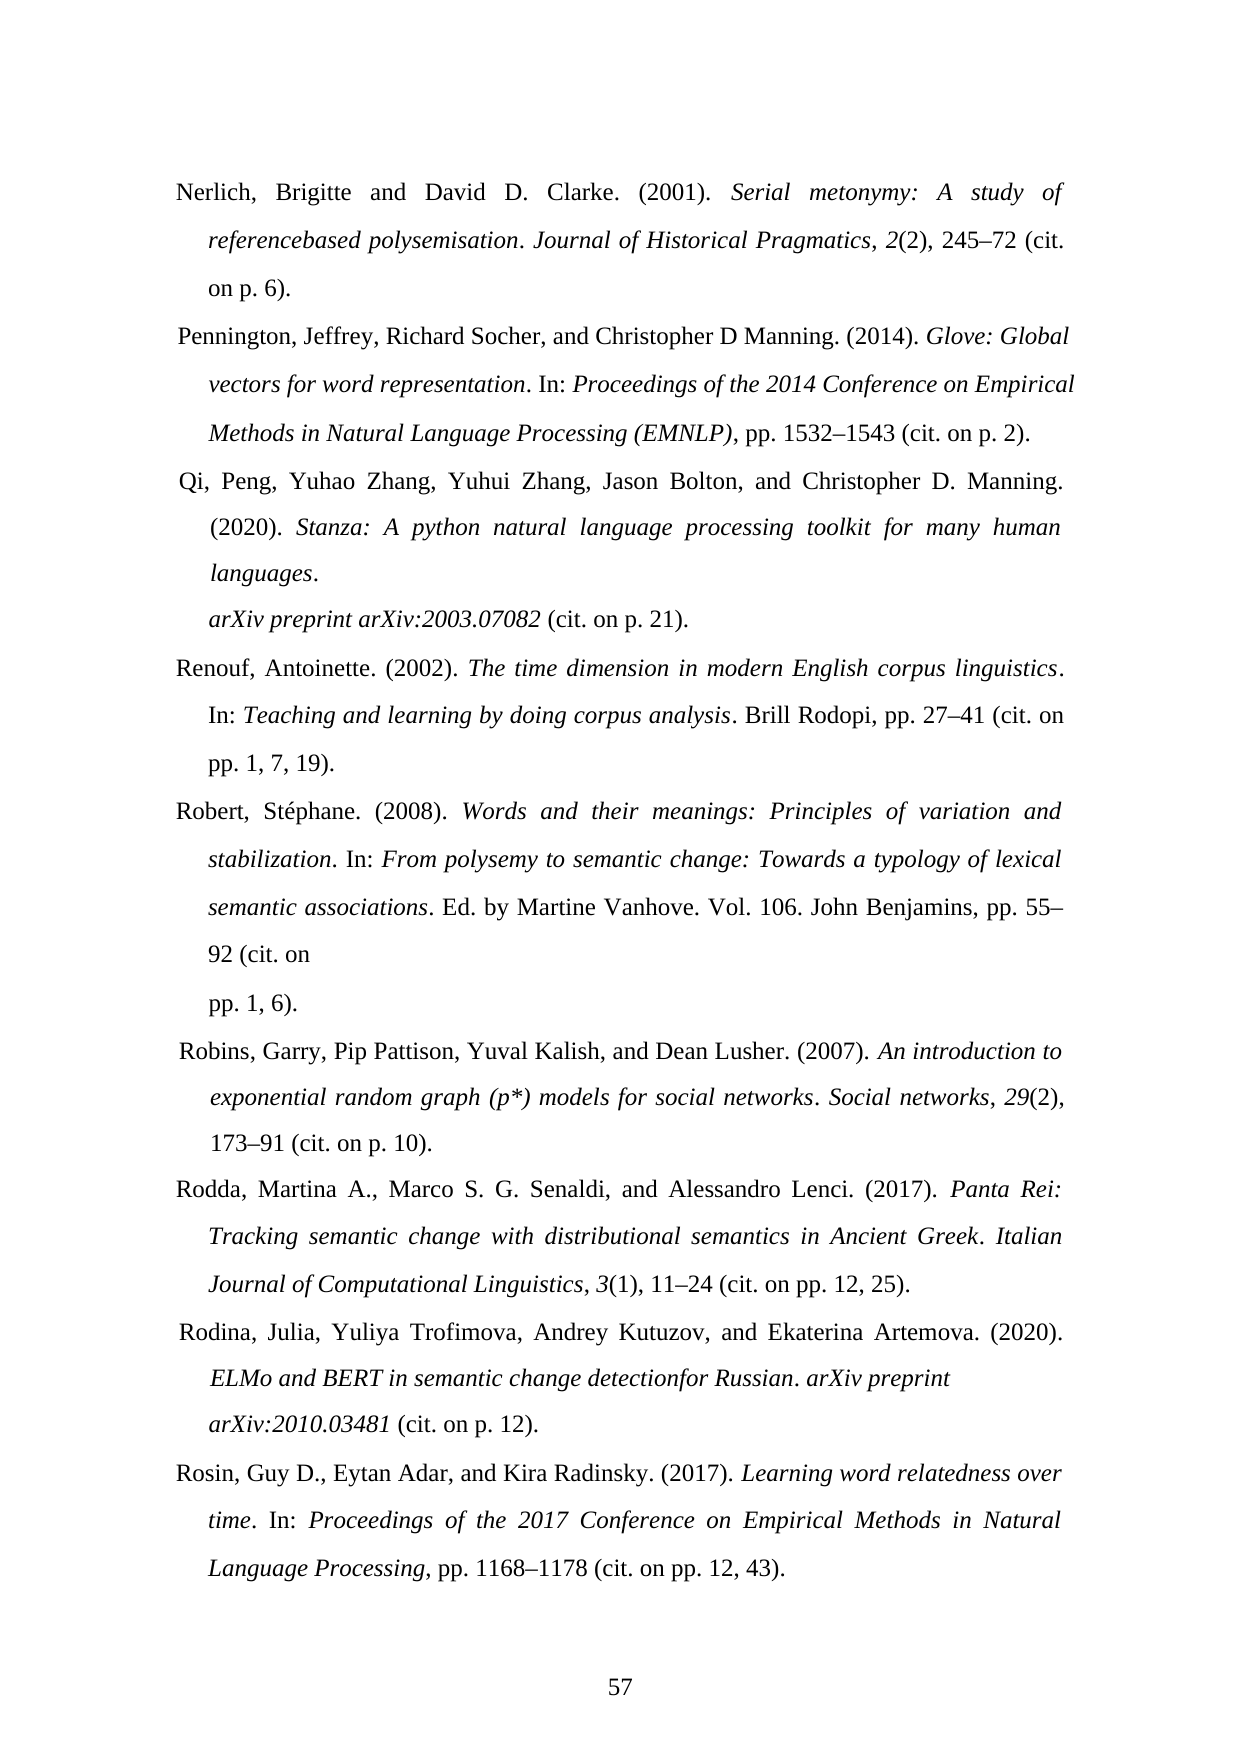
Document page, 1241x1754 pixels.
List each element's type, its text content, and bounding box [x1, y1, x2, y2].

text arXiv:2010.03481 (cit. on p. 12). [208, 1409, 1064, 1438]
text Robert, Stéphane. (2008). Words and their meanings: Principles of variation and stabilization. In: From polysemy to semantic change: Towards a typology of lexical semantic associations. Ed. by Martine Vanhove. Vol. 106. John Benjamins, pp. 55–92 (cit. on [176, 796, 1064, 968]
text Renouf, Antoinette. (2002). The time dimension in modern English corpus linguistics. In: Teaching and learning by doing corpus analysis. Brill Rodopi, pp. 27–41 (cit. on pp. 1, 7, 19). [176, 653, 1064, 777]
text pp. 1, 6). [208, 988, 1064, 1016]
text arXiv preprint arXiv:2003.07082 (cit. on p. 21). [208, 604, 1064, 633]
text Robins, Garry, Pip Pattison, Yuval Kalish, and Dean Lusher. (2007). An introduction to exponential random graph (p*) models for social networks. Social networks, 29(2), 173–91 (cit. on p. 10). [179, 1036, 1064, 1156]
text Qi, Peng, Yuhao Zhang, Yuhui Zhang, Jason Bolton, and Christopher D. Manning. (2020). Stanza: A python natural language processing toolkit for many human languages. [179, 466, 1064, 586]
text Pennington, Jeffrey, Richard Socher, and Christopher D Manning. (2014). Glove: Global vectors for word representation. In: Proceedings of the 2014 Conference on Empirical Methods in Natural Language Processing (EMNLP), pp. 1532–1543 (cit. on p. 2). [177, 321, 1135, 447]
text Nerlich, Brigitte and David D. Clarke. (2001). Serial metonymy: A study of referencebased polysemisation. Journal of Historical Pragmatics, 2(2), 245–72 (cit. on p. 6). [176, 177, 1064, 301]
text Rodda, Martina A., Marco S. G. Senaldi, and Alessandro Lenci. (2017). Panta Rei: Tracking semantic change with distributional semantics in Ancient Greek. Italian Journal of Computational Linguistics, 3(1), 11–24 (cit. on pp. 12, 25). [176, 1174, 1064, 1298]
text Rosin, Guy D., Eytan Adar, and Kira Radinsky. (2017). Learning word relatedness over time. In: Proceedings of the 2017 Conference on Empirical Methods in Natural Language Processing, pp. 1168–1178 (cit. on pp. 12, 43). [176, 1458, 1064, 1582]
text Rodina, Julia, Yuliya Trofimova, Andrey Kutuzov, and Ekaterina Artemova. (2020). ELMo and BERT in semantic change detectionfor Russian. arXiv preprint [179, 1317, 1064, 1392]
